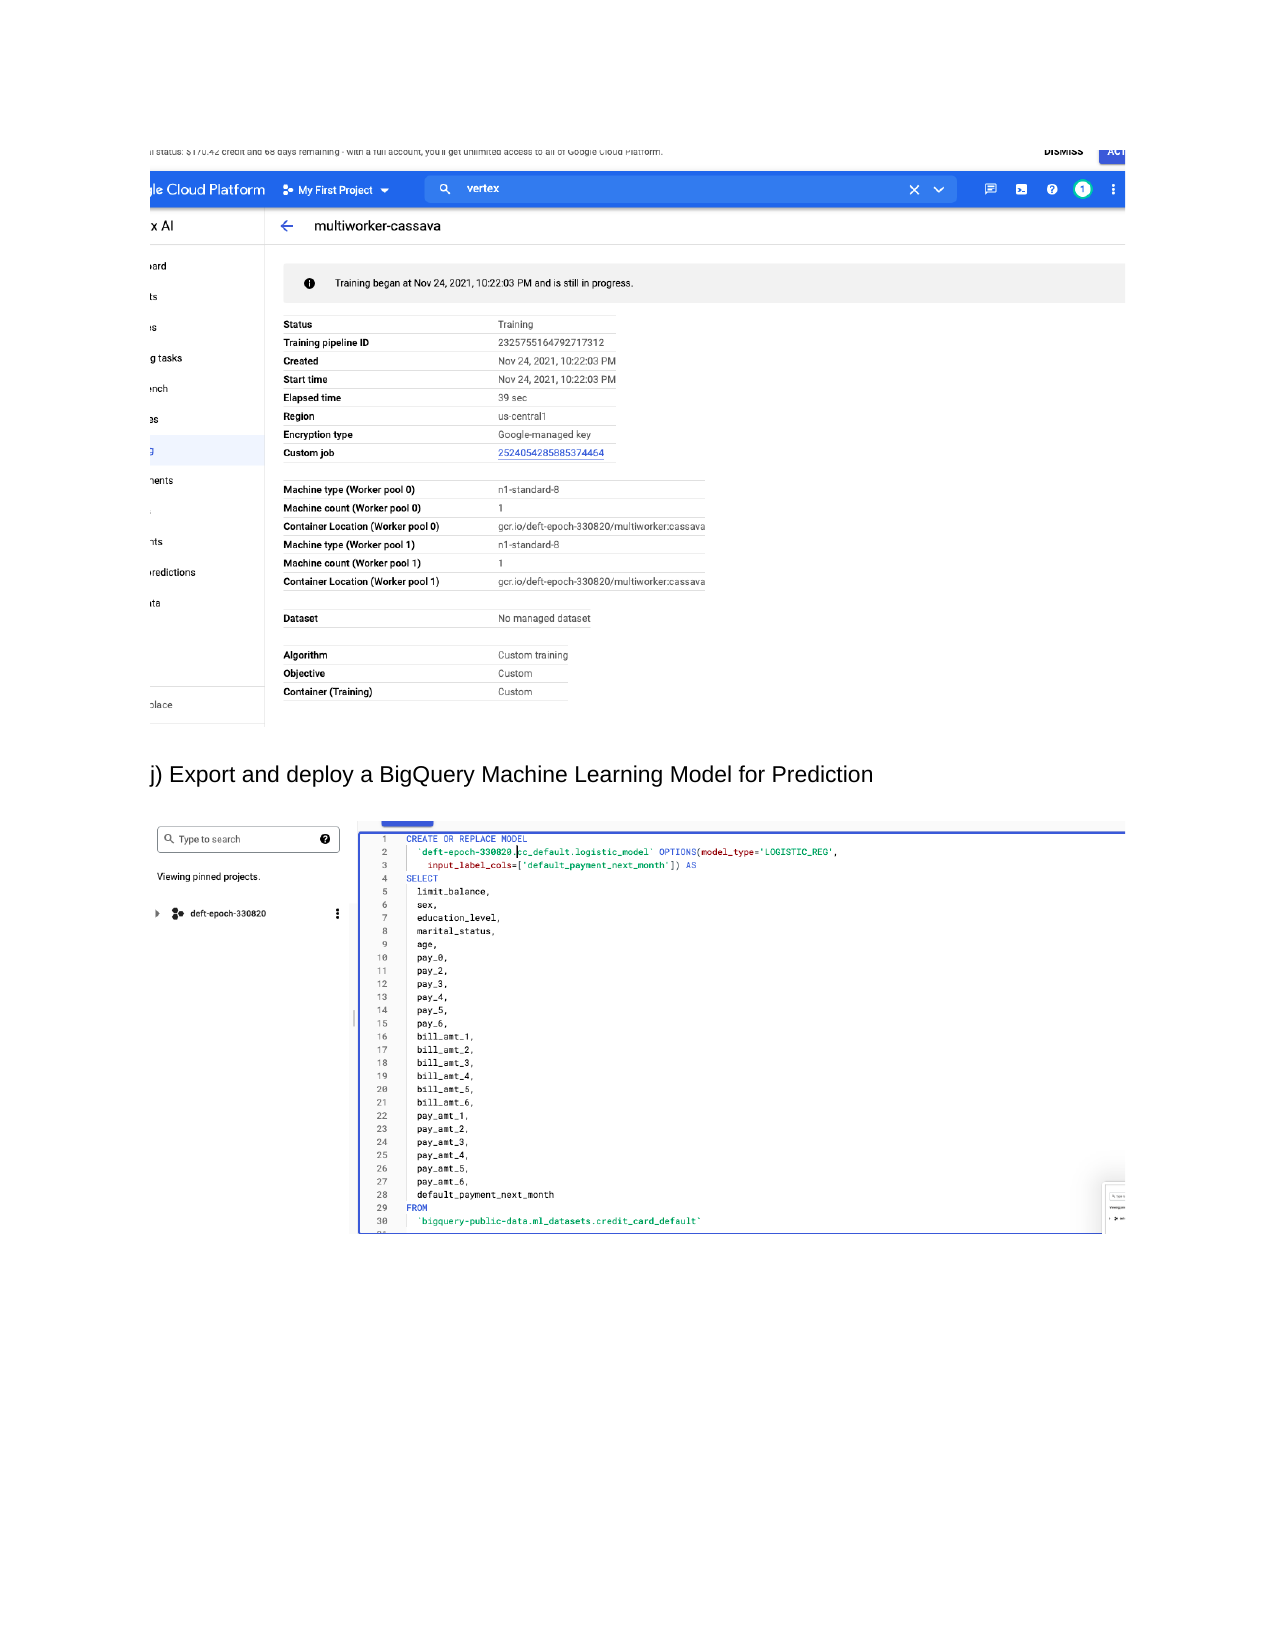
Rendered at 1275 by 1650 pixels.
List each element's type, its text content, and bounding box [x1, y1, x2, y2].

picture [150, 821, 1125, 1234]
text j) Export and deploy a BigQuery Machine Learning Model for Prediction [150, 761, 1125, 787]
picture [150, 150, 1125, 727]
